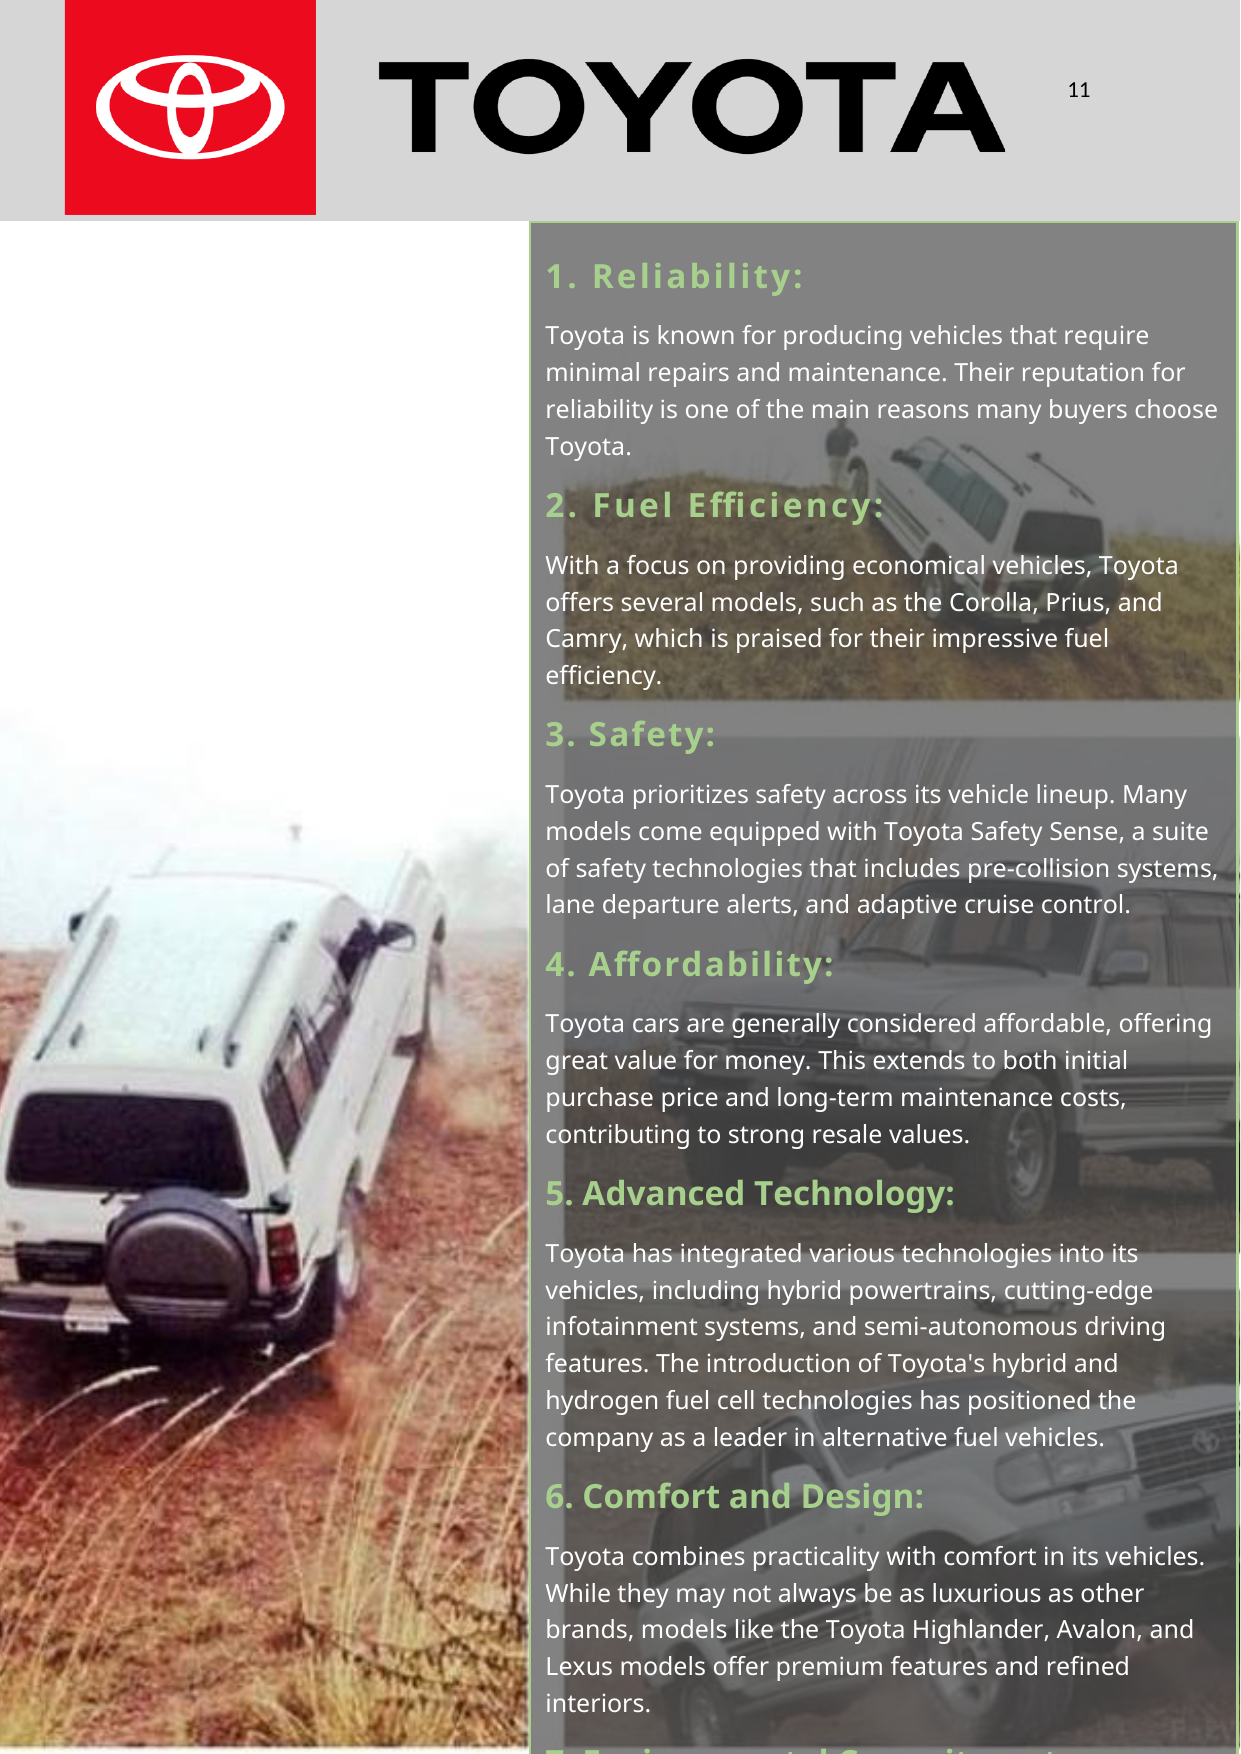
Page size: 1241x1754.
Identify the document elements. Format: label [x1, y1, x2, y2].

picture [64, 0, 1006, 215]
picture [0, 221, 529, 1754]
